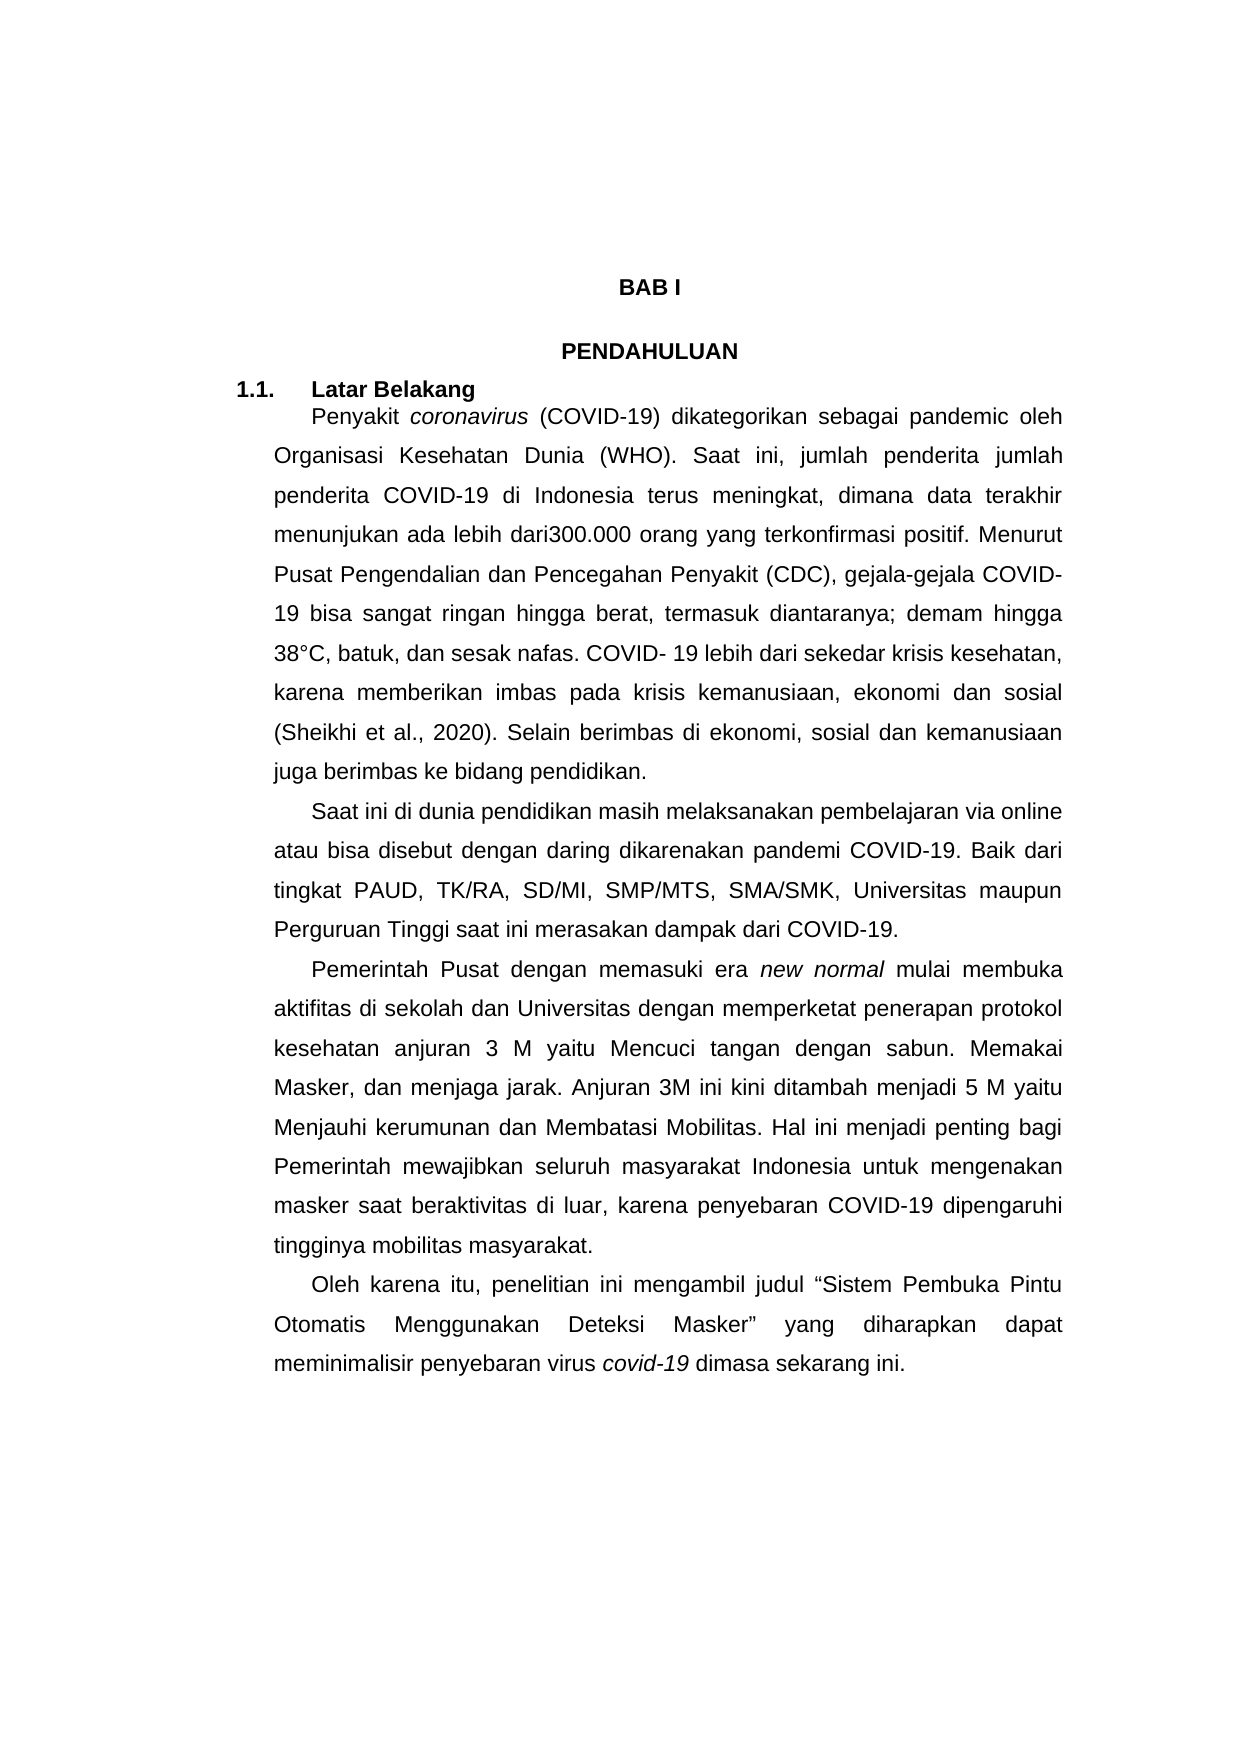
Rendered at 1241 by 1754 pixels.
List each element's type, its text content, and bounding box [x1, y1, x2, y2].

list Penyakit coronavirus (COVID-19) dikategorikan sebagai pandemic oleh Organisasi Kesehatan Dunia (WHO). Saat ini, jumlah penderita jumlah penderita COVID-19 di Indonesia terus meningkat, dimana data terakhir menunjukan ada lebih dari300.000 orang yang terkonfirmasi positif. Menurut Pusat Pengendalian dan Pencegahan Penyakit (CDC), gejala-gejala COVID-19 bisa sangat ringan hingga berat, termasuk diantaranya; demam hingga 38°C, batuk, dan sesak nafas. COVID- 19 lebih dari sekedar krisis kesehatan, karena memberikan imbas pada krisis kemanusiaan, ekonomi dan sosial (Sheikhi et al., 2020). Selain berimbas di ekonomi, sosial dan kemanusiaan juga berimbas ke bidang pendidikan. [274, 403, 1063, 784]
subtitle BAB I [236, 274, 1063, 300]
list Pemerintah Pusat dengan memasuki era new normal mulai membuka aktifitas di sekolah dan Universitas dengan memperketat penerapan protokol kesehatan anjuran 3 M yaitu Mencuci tangan dengan sabun. Memakai Masker, dan menjaga jarak. Anjuran 3M ini kini ditambah menjadi 5 M yaitu Menjauhi kerumunan dan Membatasi Mobilitas. Hal ini menjadi penting bagi Pemerintah mewajibkan seluruh masyarakat Indonesia untuk mengenakan masker saat beraktivitas di luar, karena penyebaran COVID-19 dipengaruhi tingginya mobilitas masyarakat. [274, 956, 1063, 1258]
subtitle Latar Belakang [236, 376, 1063, 403]
list Saat ini di dunia pendidikan masih melaksanakan pembelajaran via online atau bisa disebut dengan daring dikarenakan pandemi COVID-19. Baik dari tingkat PAUD, TK/RA, SD/MI, SMP/MTS, SMA/SMK, Universitas maupun Perguruan Tinggi saat ini merasakan dampak dari COVID-19. [274, 798, 1063, 942]
subtitle PENDAHULUAN [236, 338, 1063, 364]
list Oleh karena itu, penelitian ini mengambil judul “Sistem Pembuka Pintu Otomatis Menggunakan Deteksi Masker” yang diharapkan dapat meminimalisir penyebaran virus covid-19 dimasa sekarang ini. [274, 1271, 1063, 1377]
